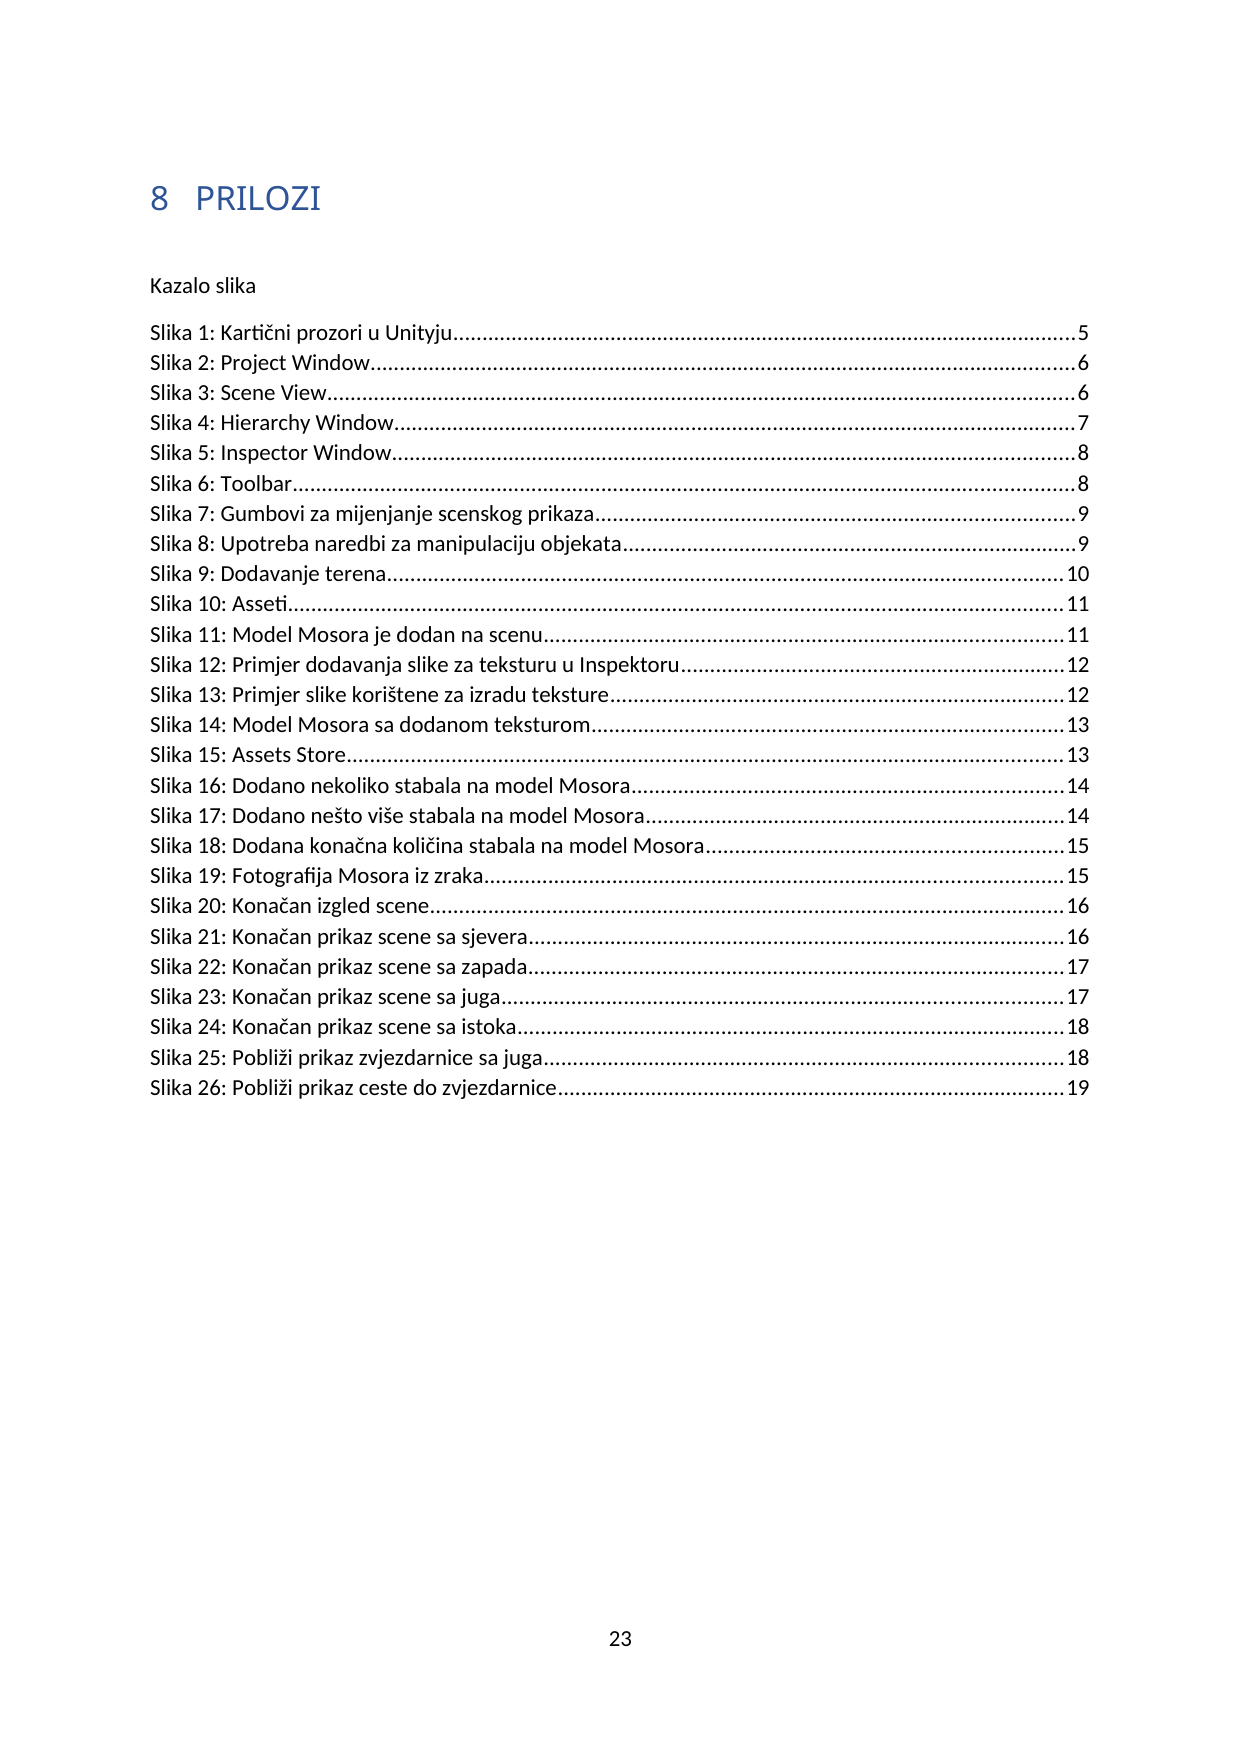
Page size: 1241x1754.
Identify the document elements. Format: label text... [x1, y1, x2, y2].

text Slika 13: Primjer slike korištene za izradu teksture 12 [150, 680, 1090, 708]
text Slika 21: Konačan prikaz scene sa sjevera 16 [150, 922, 1090, 950]
text Slika 25: Pobliži prikaz zvjezdarnice sa juga 18 [150, 1043, 1090, 1071]
text Slika 14: Model Mosora sa dodanom teksturom 13 [150, 710, 1090, 738]
text Slika 15: Assets Store 13 [150, 741, 1090, 769]
text Slika 8: Upotreba naredbi za manipulaciju objekata 9 [150, 529, 1090, 557]
text Slika 12: Primjer dodavanja slike za teksturu u Inspektoru 12 [150, 650, 1090, 678]
text Slika 19: Fotografija Mosora iz zraka 15 [150, 861, 1090, 889]
text Kazalo slika [150, 271, 1090, 299]
text Slika 20: Konačan izgled scene 16 [150, 892, 1090, 920]
text Slika 9: Dodavanje terena 10 [150, 559, 1090, 587]
text Slika 24: Konačan prikaz scene sa istoka 18 [150, 1012, 1090, 1041]
text Slika 6: Toolbar 8 [150, 469, 1090, 497]
text Slika 22: Konačan prikaz scene sa zapada 17 [150, 952, 1090, 980]
text Slika 3: Scene View 6 [150, 378, 1090, 406]
text Slika 23: Konačan prikaz scene sa juga 17 [150, 982, 1090, 1010]
text Slika 11: Model Mosora je dodan na scenu 11 [150, 620, 1090, 648]
text Slika 18: Dodana konačna količina stabala na model Mosora 15 [150, 831, 1090, 859]
text Slika 17: Dodano nešto više stabala na model Mosora 14 [150, 801, 1090, 829]
text Slika 16: Dodano nekoliko stabala na model Mosora 14 [150, 771, 1090, 799]
subtitle PRILOZI [150, 175, 1090, 220]
text Slika 1: Kartični prozori u Unityju 5 [150, 318, 1090, 346]
text Slika 26: Pobliži prikaz ceste do zvjezdarnice 19 [150, 1073, 1090, 1101]
text Slika 7: Gumbovi za mijenjanje scenskog prikaza 9 [150, 499, 1090, 527]
text Slika 4: Hierarchy Window 7 [150, 408, 1090, 436]
text Slika 5: Inspector Window 8 [150, 438, 1090, 467]
text Slika 2: Project Window 6 [150, 348, 1090, 376]
text Slika 10: Asseti 11 [150, 589, 1090, 618]
